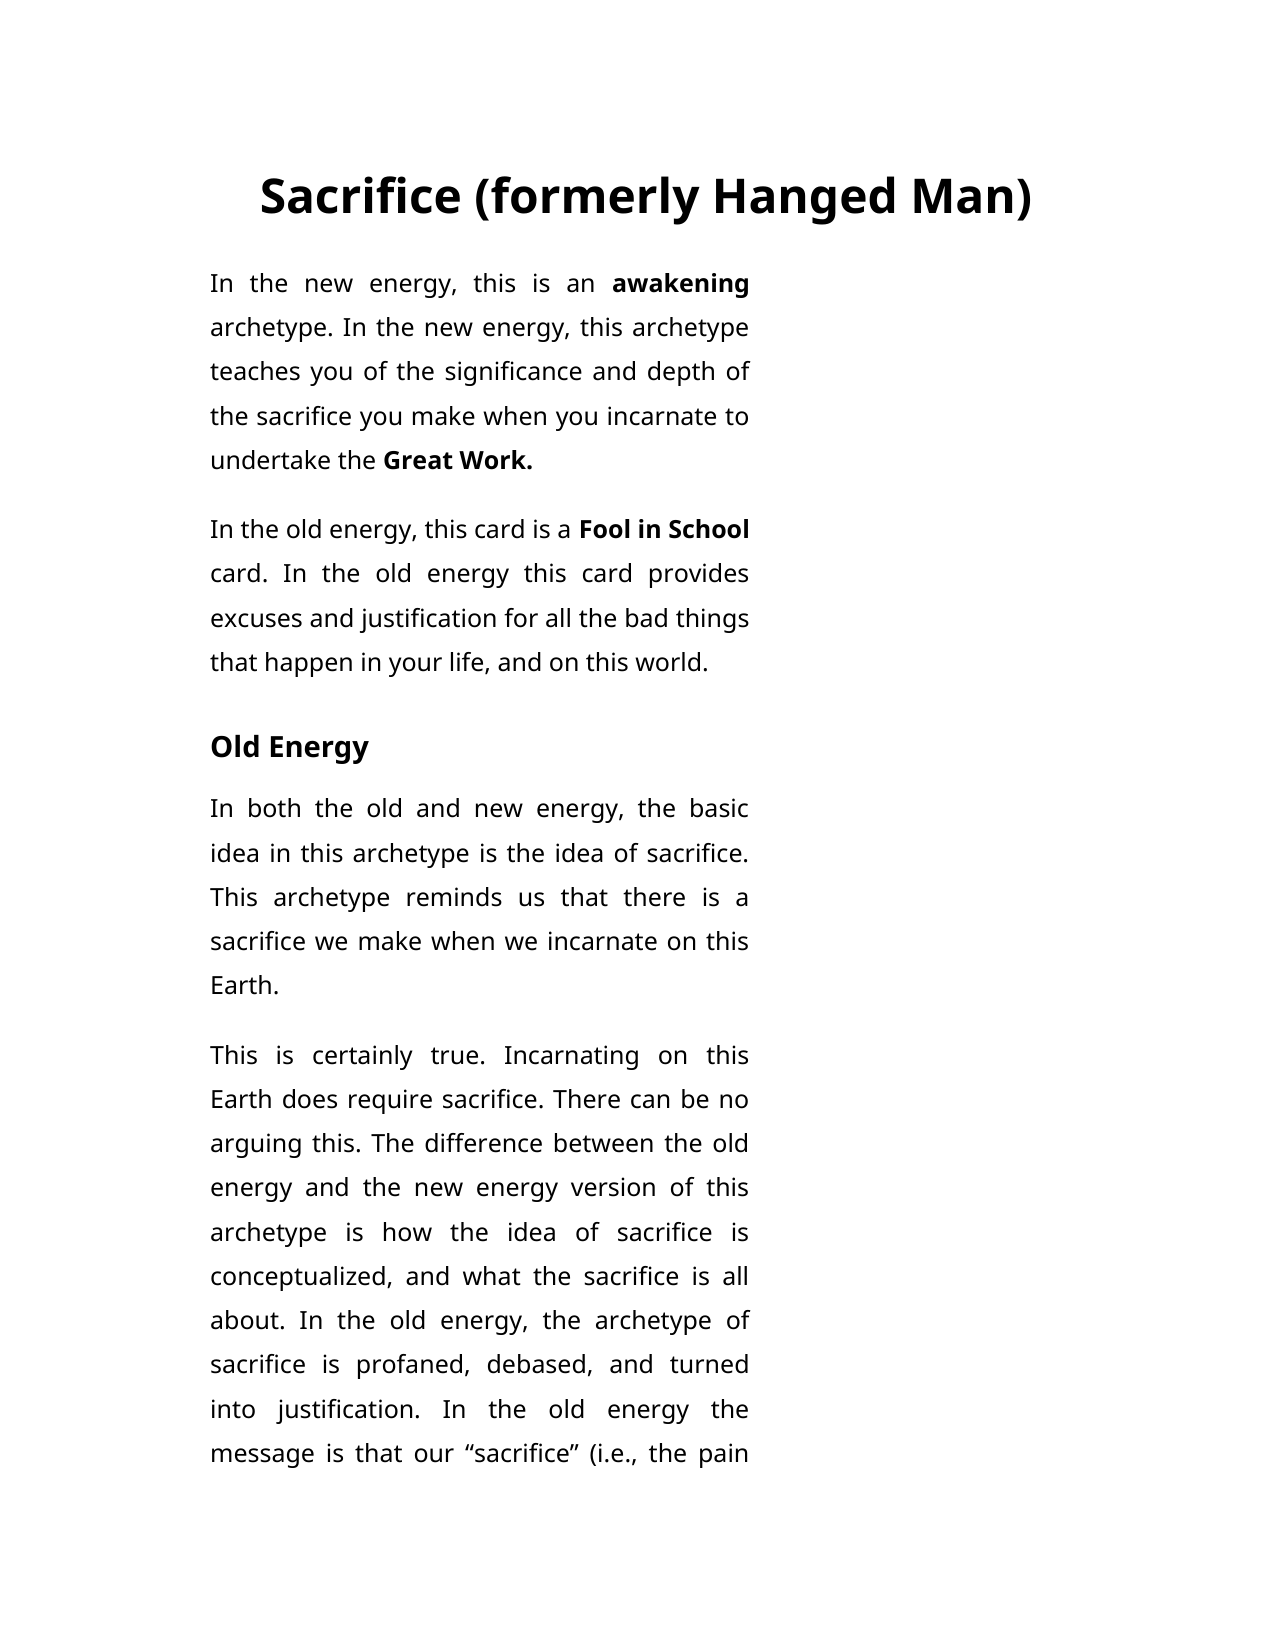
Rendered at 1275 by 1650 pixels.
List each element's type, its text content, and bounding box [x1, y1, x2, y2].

subtitle Sacrifice (formerly Hanged Man) [210, 162, 1082, 228]
subtitle Old Energy [210, 726, 750, 766]
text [210, 1037, 750, 1470]
text In the old energy, this card is a Fool in School card. In the old energy this card provides excuses and justification for all the bad things that happen in your life, and on this world. [210, 512, 750, 678]
text In both the old and new energy, the basic idea in this archetype is the idea of sacrifice. This archetype reminds us that there is a sacrifice we make when we incarnate on this Earth. [210, 791, 750, 1002]
text In the new energy, this is an awakening archetype. In the new energy, this archetype teaches you of the significance and depth of the sacrifice you make when you incarnate to undertake the Great Work. [210, 265, 750, 476]
